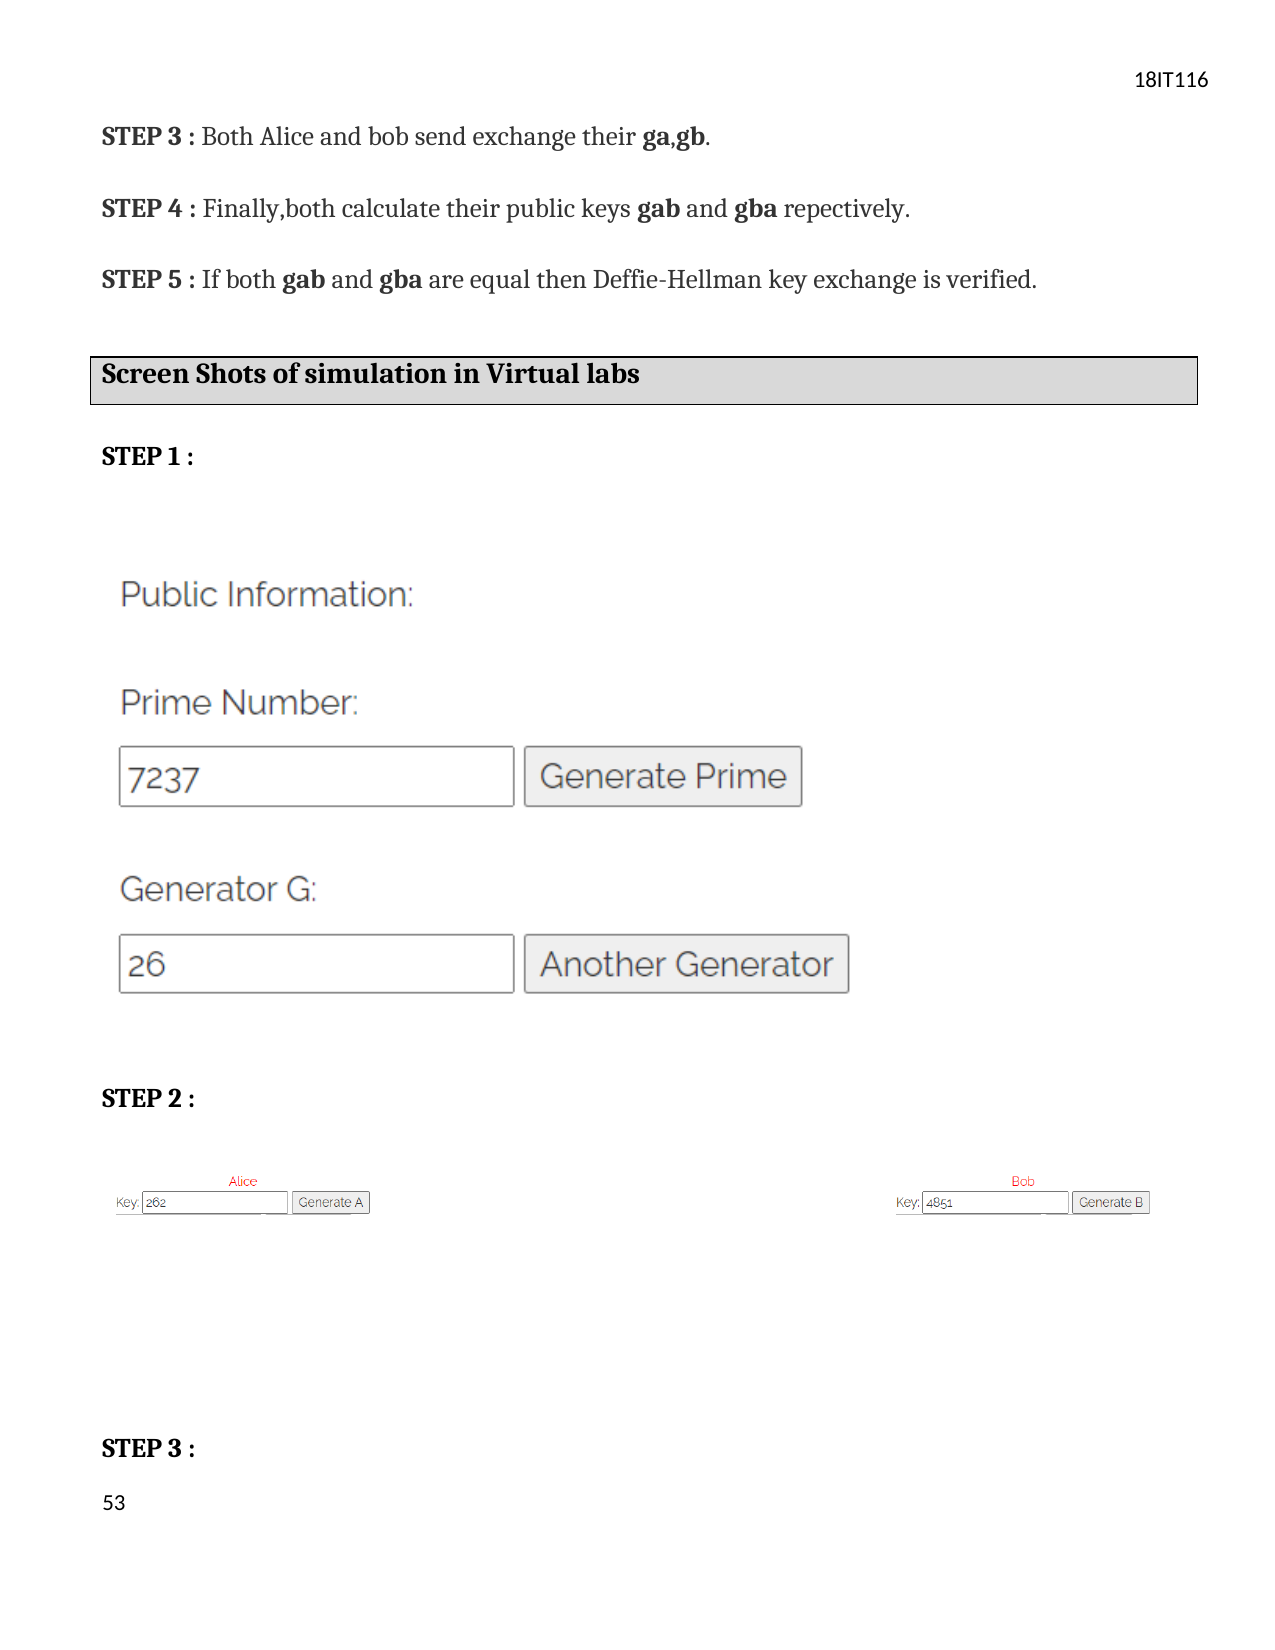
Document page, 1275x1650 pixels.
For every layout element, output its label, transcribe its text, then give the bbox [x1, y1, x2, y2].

text STEP 1 : [102, 441, 1208, 472]
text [102, 121, 1208, 295]
table_header Screen Shots of simulation in Virtual labs [91, 358, 1197, 404]
text STEP 2 : [102, 1083, 1208, 1114]
picture [108, 1154, 1168, 1215]
picture [102, 548, 981, 1044]
text STEP 3 : [102, 1433, 1208, 1464]
